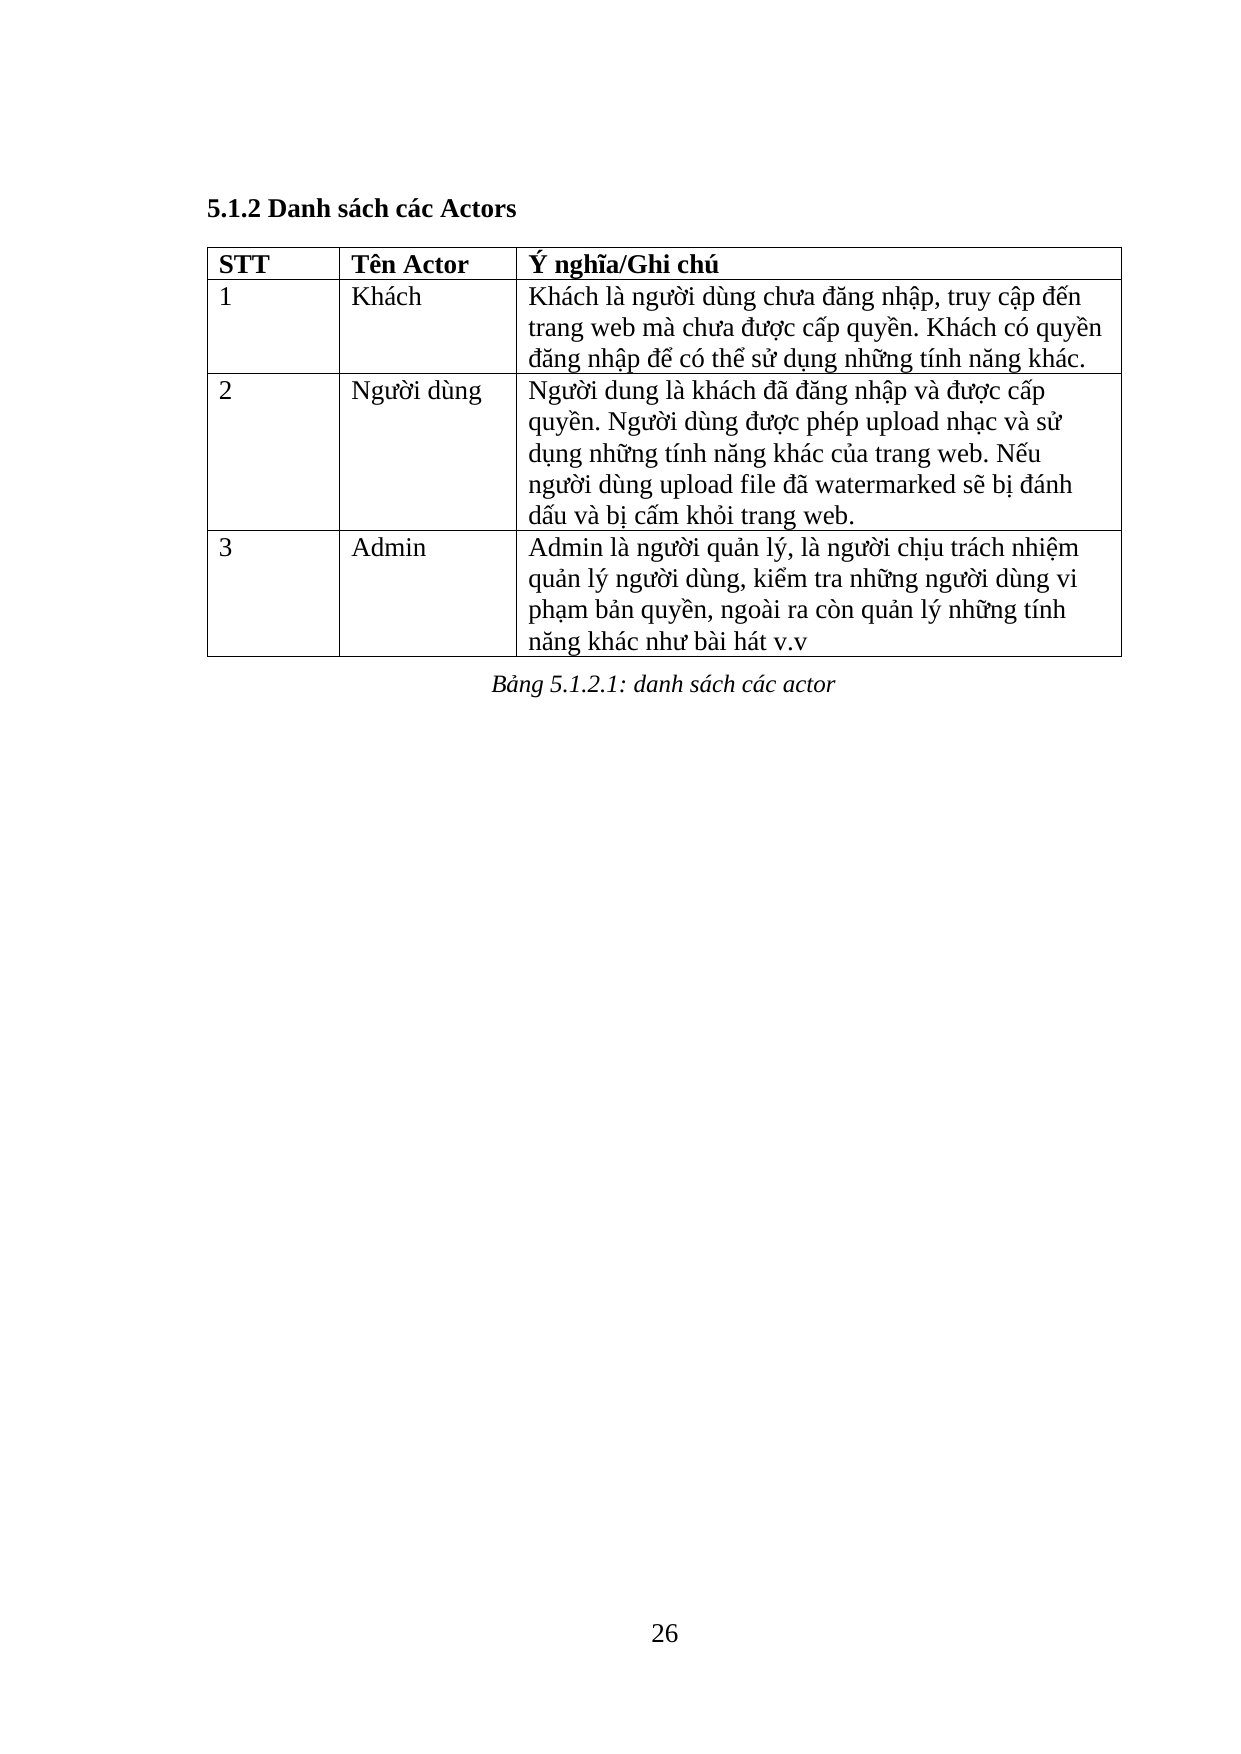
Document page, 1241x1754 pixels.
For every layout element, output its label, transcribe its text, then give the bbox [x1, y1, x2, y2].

table_cell Admin [340, 531, 516, 656]
table_cell Khách [340, 280, 516, 373]
table_cell Khách là người dùng chưa đăng nhập, truy cập đến trang web mà chưa được cấp quyền. Khách có quyền đăng nhập để có thể sử dụng những tính năng khác. [517, 280, 1121, 373]
table_header STT [208, 248, 339, 279]
table_cell Người dung là khách đã đăng nhập và được cấp quyền. Người dùng được phép upload nhạc và sử dụng những tính năng khác của trang web. Nếu người dùng upload file đã watermarked sẽ bị đánh dấu và bị cấm khỏi trang web. [517, 374, 1121, 530]
table_header Tên Actor [340, 248, 516, 279]
table_cell Admin là người quản lý, là người chịu trách nhiệm quản lý người dùng, kiểm tra những người dùng vi phạm bản quyền, ngoài ra còn quản lý những tính năng khác như bài hát v.v [517, 531, 1121, 656]
table_cell 1 [208, 280, 339, 373]
table_cell 2 [208, 374, 339, 530]
table_cell 3 [208, 531, 339, 656]
table_cell Người dùng [340, 374, 516, 530]
text Bảng 5.1.2.1: danh sách các actor [207, 669, 1122, 698]
subtitle 5.1.2 Danh sách các Actors [207, 192, 1122, 223]
table_header Ý nghĩa/Ghi chú [517, 248, 1121, 279]
